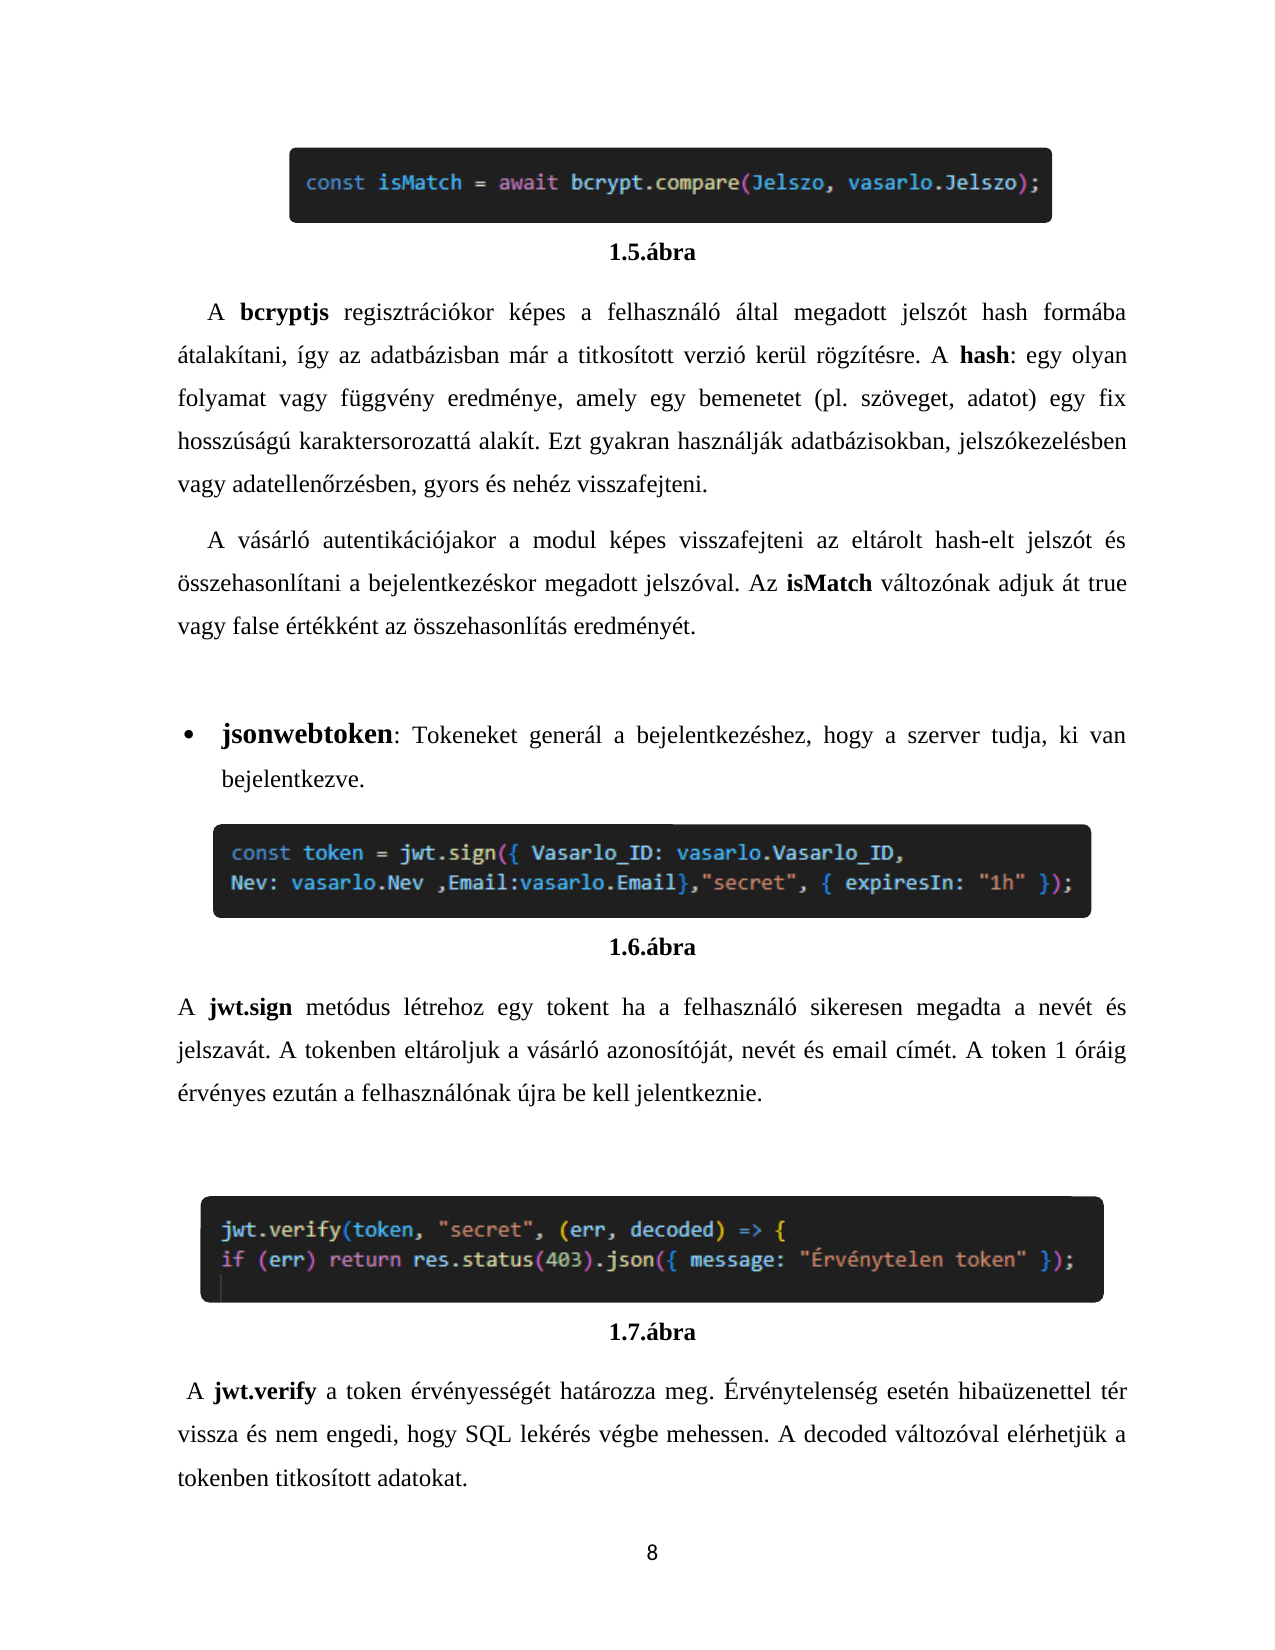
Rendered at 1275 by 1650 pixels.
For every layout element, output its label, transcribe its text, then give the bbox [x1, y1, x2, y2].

text A bcryptjs regisztrációkor képes a felhasználó által megadott jelszót hash formába átalakítani, így az adatbázisban már a titkosított verzió kerül rögzítésre. A hash: egy olyan folyamat vagy függvény eredménye, amely egy bemenetet (pl. szöveget, adatot) egy fix hosszúságú karaktersorozattá alakít. Ezt gyakran használják adatbázisokban, jelszókezelésben vagy adatellenőrzésben, gyors és nehéz visszafejteni. [177, 297, 1127, 498]
text 1.7.ábra [177, 1317, 1127, 1345]
text 1.5.ábra [177, 237, 1127, 266]
text 1.6.ábra [177, 932, 1127, 961]
list jsonwebtoken: Tokeneket generál a bejelentkezéshez, hogy a szerver tudja, ki van bejelentkezve. [184, 717, 1127, 793]
picture [200, 1196, 1104, 1303]
text A jwt.sign metódus létrehoz egy tokent ha a felhasználó sikeresen megadta a nevét és jelszavát. A tokenben eltároljuk a vásárló azonosítóját, nevét és email címét. A token 1 óráig érvényes ezután a felhasználónak újra be kell jelentkeznie. [177, 992, 1127, 1107]
picture [289, 147, 1053, 223]
picture [213, 824, 1092, 918]
text A vásárló autentikációjakor a modul képes visszafejteni az eltárolt hash-elt jelszót és összehasonlítani a bejelentkezéskor megadott jelszóval. Az isMatch változónak adjuk át true vagy false értékként az összehasonlítás eredményét. [177, 525, 1127, 640]
text A jwt.verify a token érvényességét határozza meg. Érvénytelenség esetén hibaüzenettel tér vissza és nem engedi, hogy SQL lekérés végbe mehessen. A decoded változóval elérhetjük a tokenben titkosított adatokat. [177, 1376, 1127, 1491]
